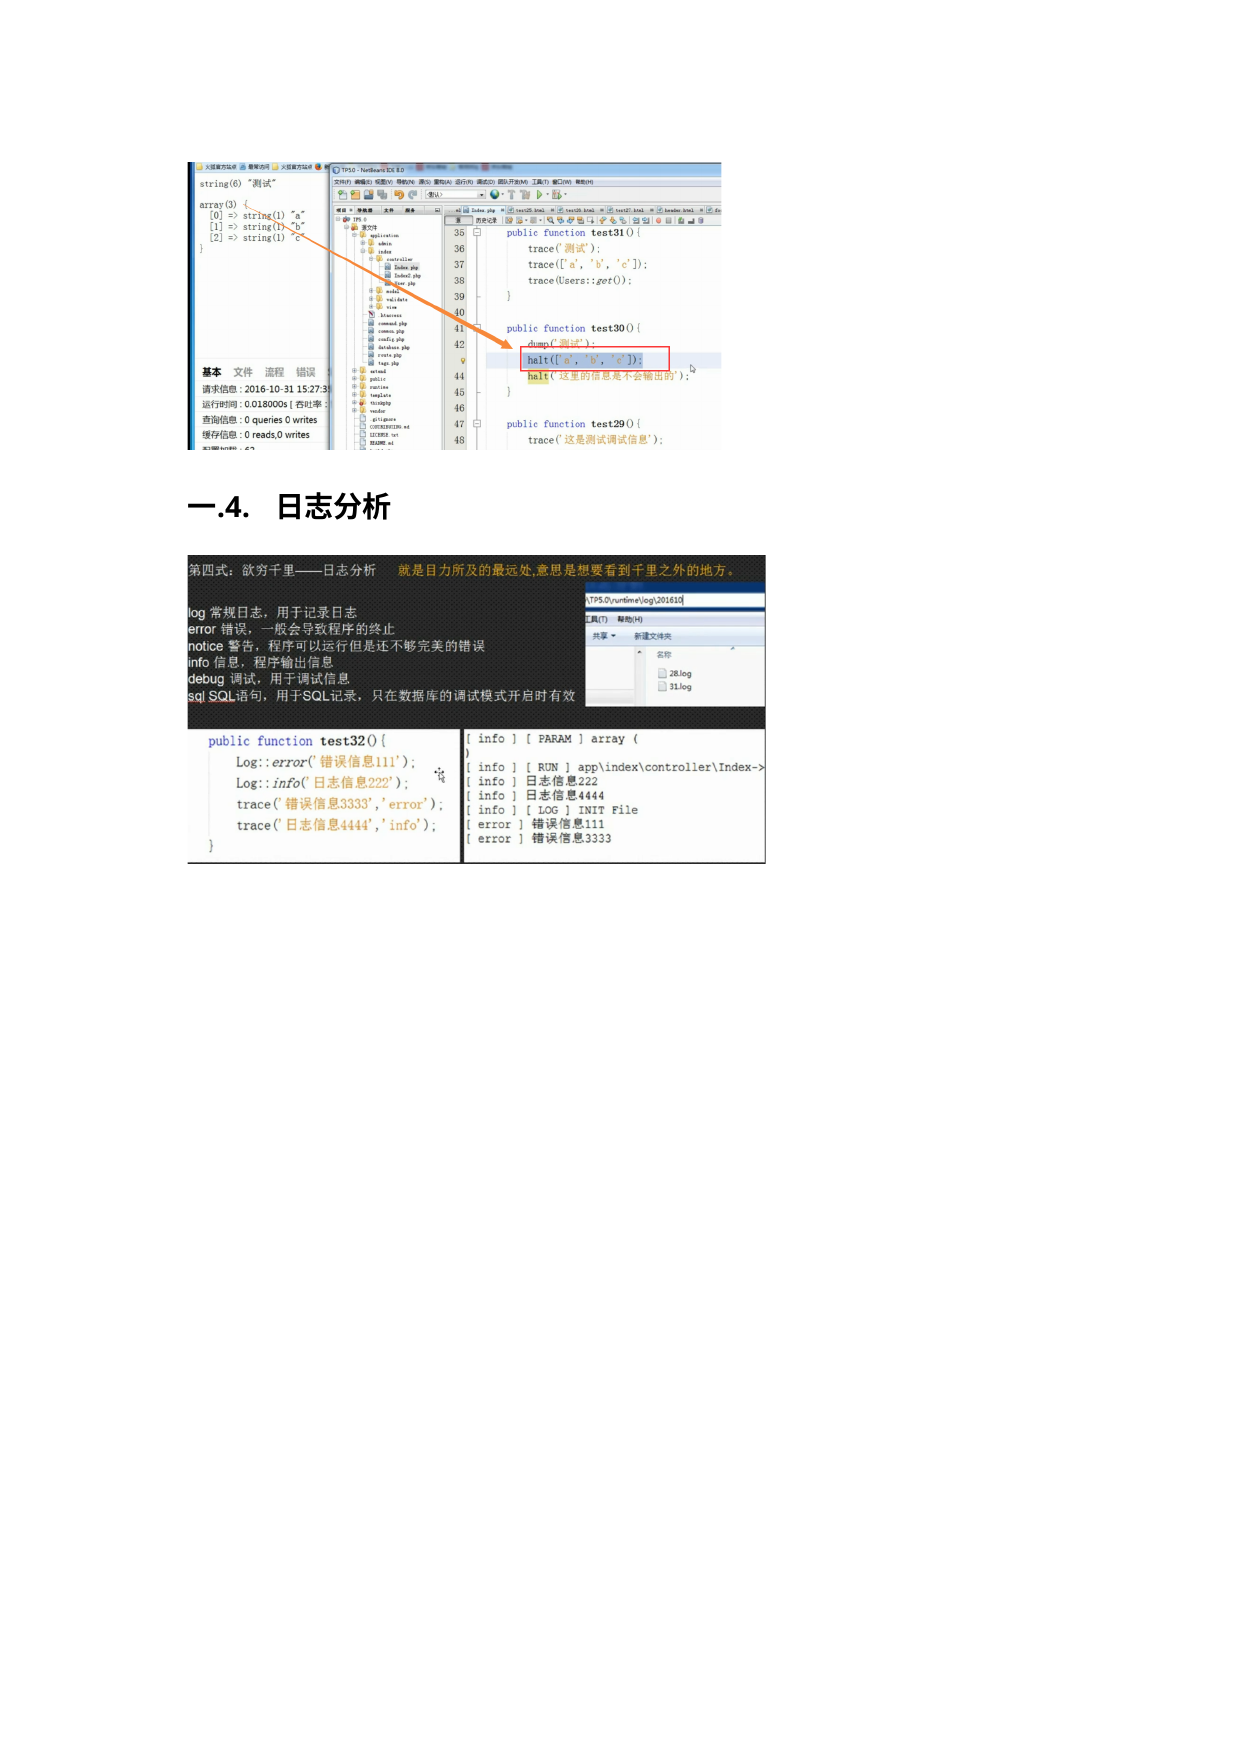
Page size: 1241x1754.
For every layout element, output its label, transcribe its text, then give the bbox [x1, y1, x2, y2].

subtitle 日志分析 [187, 484, 1053, 526]
picture [187, 555, 766, 864]
picture [187, 162, 722, 450]
